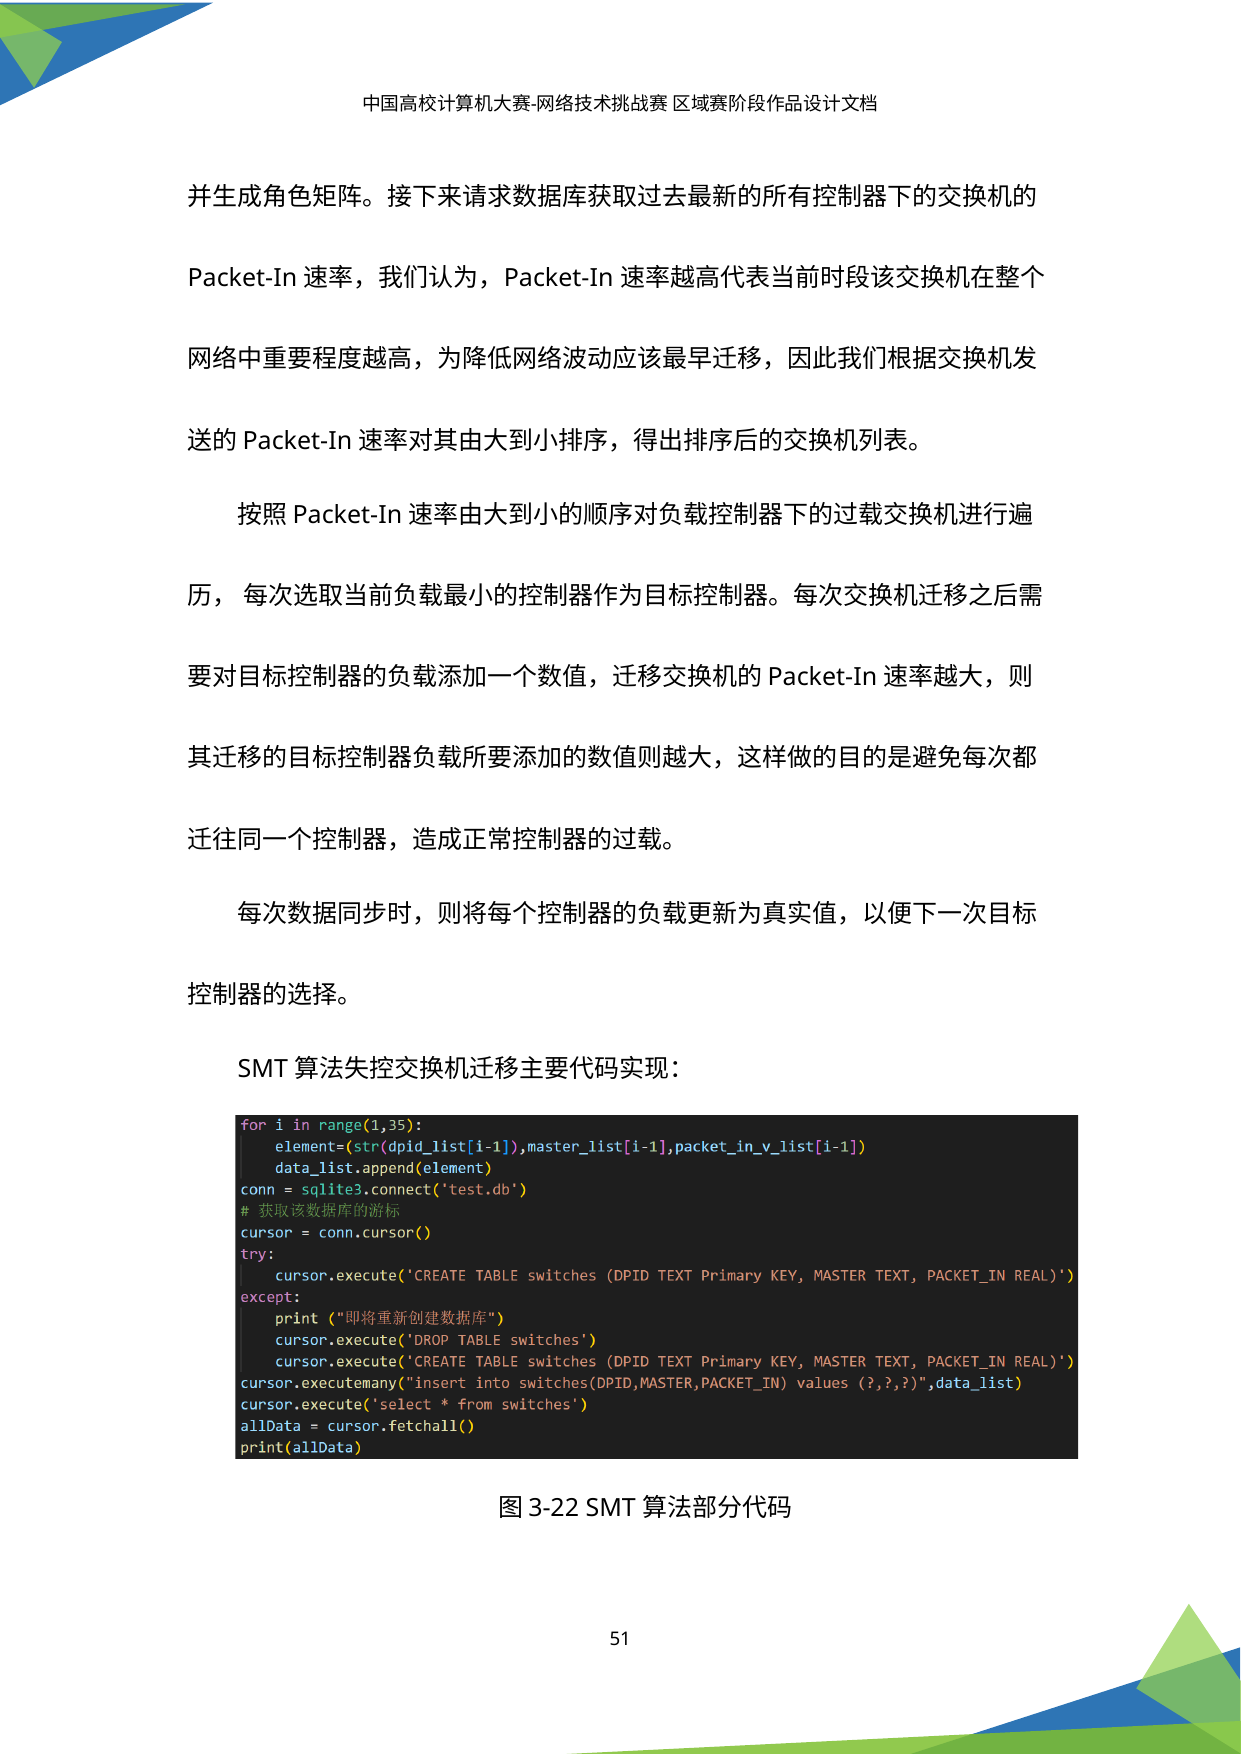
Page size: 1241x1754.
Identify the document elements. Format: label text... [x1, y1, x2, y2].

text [187, 162, 1053, 471]
text SMT 算法失控交换机迁移主要代码实现： [187, 1034, 1053, 1099]
text 每次数据同步时，则将每个控制器的负载更新为真实值，以便下一次目标控制器的选择。 [187, 879, 1053, 1025]
text 按照Packet-In 速率由大到小的顺序对负载控制器下的过载交换机进行遍历， 每次选取当前负载最小的控制器作为目标控制器。每次交换机迁移之后需要对目标控制器的负载添加一个数值，迁移交换机的Packet-In 速率越大，则其迁移的目标控制器负载所要添加的数值则越大，这样做的目的是避免每次都迁往同一个控制器，造成正常控制器的过载。 [187, 480, 1053, 870]
text 图3-22 SMT 算法部分代码 [187, 1473, 1053, 1538]
